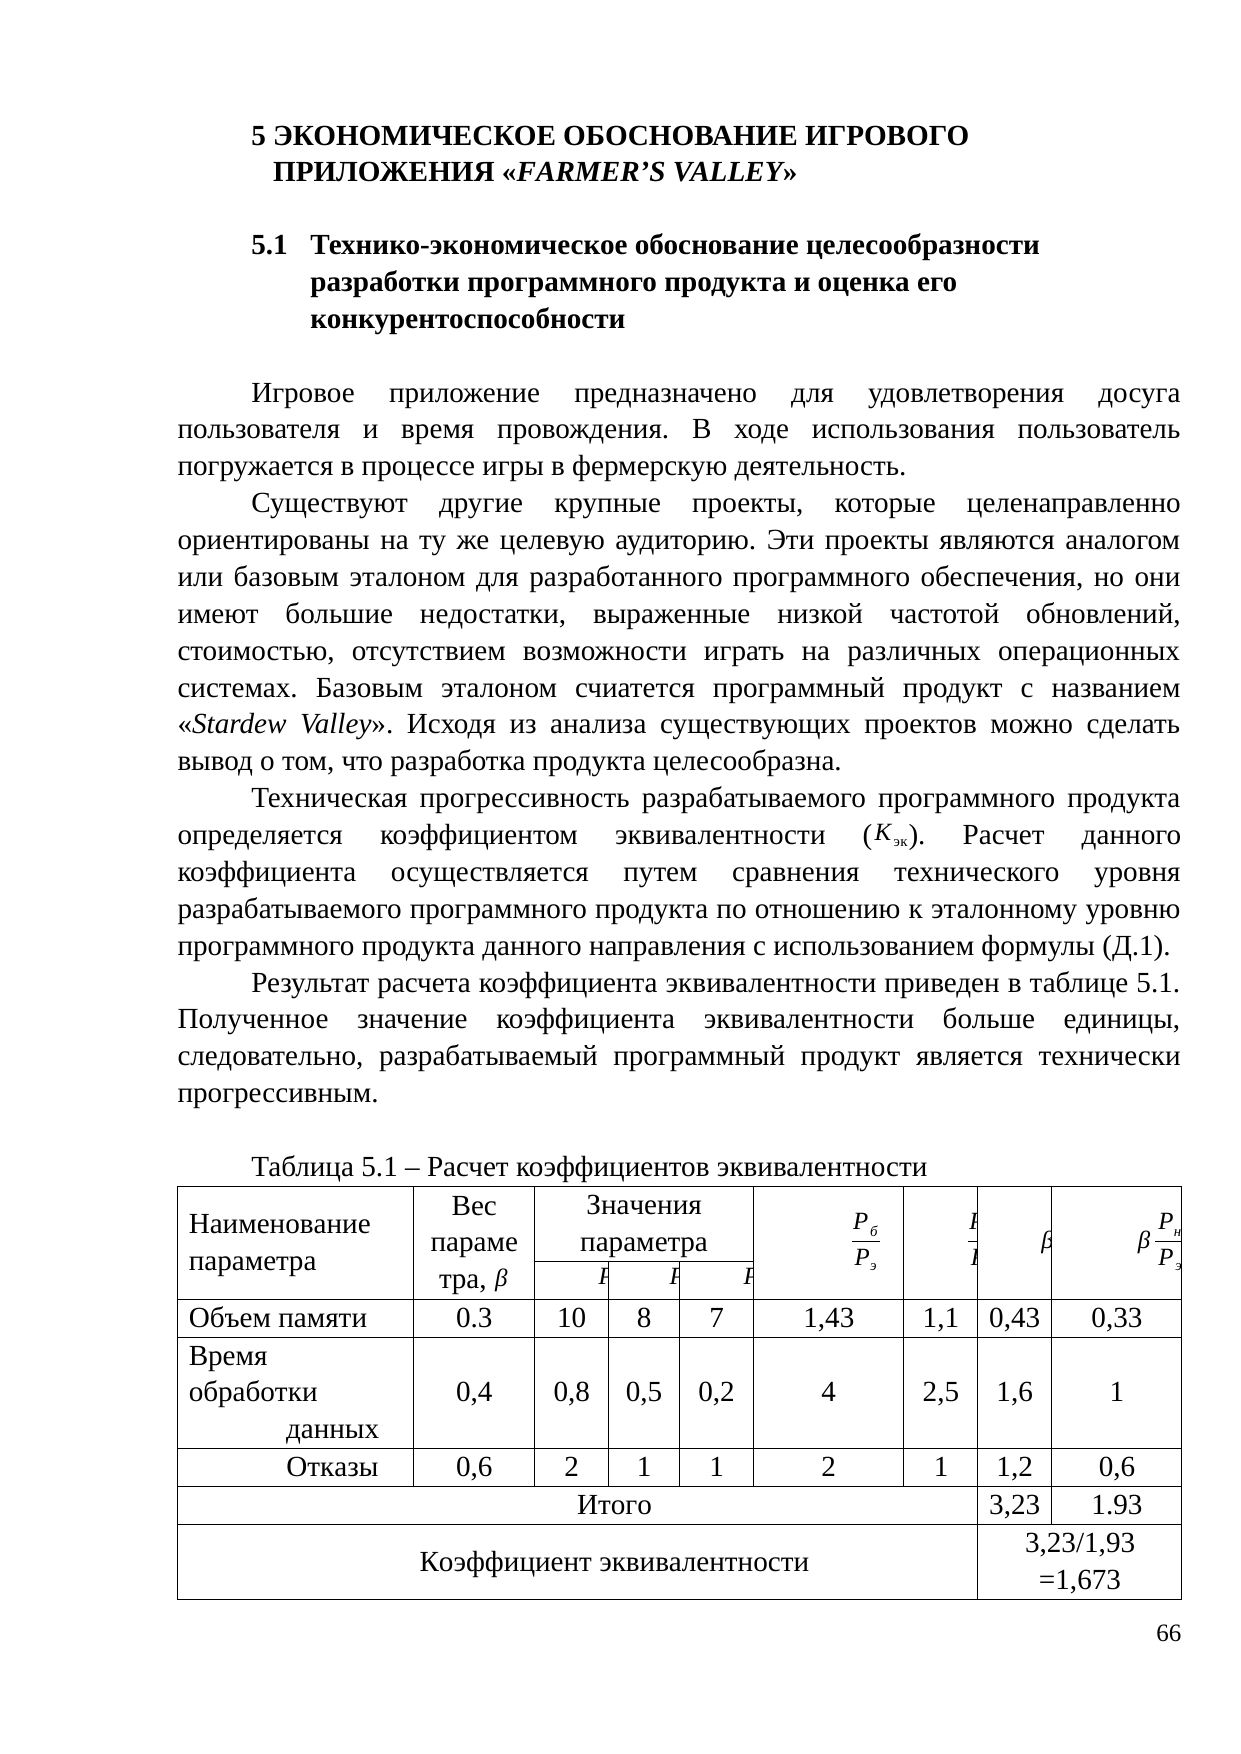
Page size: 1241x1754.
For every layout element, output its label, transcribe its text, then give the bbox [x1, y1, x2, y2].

text Существуют другие крупные проекты, которые целенаправленно ориентированы на ту же целевую аудиторию. Эти проекты являются аналогом или базовым эталоном для разработанного программного обеспечения, но они имеют большие недостатки, выраженные низкой частотой обновлений, стоимостью, отсутствием возможности играть на различных операционных системах. Базовым эталоном счиатется программный продукт с названием «Stardew Valley». Исходя из анализа существующих проектов можно сделать вывод о том, что разработка продукта целесообразна. [177, 485, 1181, 777]
subtitle 5 ЭКОНОМИЧЕСКОЕ ОБОСНОВАНИЕ ИГРОВОГО [251, 118, 1181, 152]
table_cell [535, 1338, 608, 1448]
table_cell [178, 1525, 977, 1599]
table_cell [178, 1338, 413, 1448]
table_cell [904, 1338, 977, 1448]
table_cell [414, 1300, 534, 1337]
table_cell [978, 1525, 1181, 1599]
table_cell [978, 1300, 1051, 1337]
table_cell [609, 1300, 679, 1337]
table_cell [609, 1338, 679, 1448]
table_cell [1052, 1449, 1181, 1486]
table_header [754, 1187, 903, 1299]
text Игровое приложение предназначено для удовлетворения досуга пользователя и время провождения. В ходе использования пользователь погружается в процессе игры в фермерскую деятельность. [177, 375, 1181, 482]
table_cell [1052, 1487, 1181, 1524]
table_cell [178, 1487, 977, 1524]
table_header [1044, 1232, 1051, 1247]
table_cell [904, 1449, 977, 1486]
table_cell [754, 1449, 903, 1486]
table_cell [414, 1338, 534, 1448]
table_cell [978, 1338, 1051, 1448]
text Техническая прогрессивность разрабатываемого программного продукта определяется коэффициентом эквивалентности (). Расчет данного коэффициента осуществляется путем сравнения технического уровня разрабатываемого программного продукта по отношению к эталонному уровню программного продукта данного направления с использованием формулы (Д.1). [177, 780, 1181, 961]
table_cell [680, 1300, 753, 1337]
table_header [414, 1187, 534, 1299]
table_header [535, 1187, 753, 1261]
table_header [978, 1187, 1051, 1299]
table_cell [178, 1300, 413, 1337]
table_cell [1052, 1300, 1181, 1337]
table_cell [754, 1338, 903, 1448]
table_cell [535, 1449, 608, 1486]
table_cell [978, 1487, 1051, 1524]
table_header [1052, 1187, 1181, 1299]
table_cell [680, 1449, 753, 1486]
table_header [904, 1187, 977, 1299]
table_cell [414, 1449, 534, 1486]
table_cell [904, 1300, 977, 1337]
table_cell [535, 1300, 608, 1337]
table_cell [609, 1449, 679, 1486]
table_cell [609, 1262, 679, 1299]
subtitle ПРИЛОЖЕНИЯ «FАRMER’S VALLEY» [251, 154, 1181, 188]
subtitle 5.1 Технико-экономическое обоснование целесообразности разработки программного продукта и оценка его конкурентоспособности [251, 227, 1181, 334]
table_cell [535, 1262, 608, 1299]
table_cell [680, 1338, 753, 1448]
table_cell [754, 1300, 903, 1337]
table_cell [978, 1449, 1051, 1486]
text Таблица 5.1 – Расчет коэффициентов эквивалентности [177, 1149, 1181, 1183]
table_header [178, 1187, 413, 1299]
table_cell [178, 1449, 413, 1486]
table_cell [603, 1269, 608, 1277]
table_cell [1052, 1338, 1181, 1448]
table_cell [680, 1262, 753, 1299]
text Результат расчета коэффициента эквивалентности приведен в таблице 5.1. Полученное значение коэффициента эквивалентности больше единицы, следовательно, разрабатываемый программный продукт является технически прогрессивным. [177, 965, 1181, 1109]
